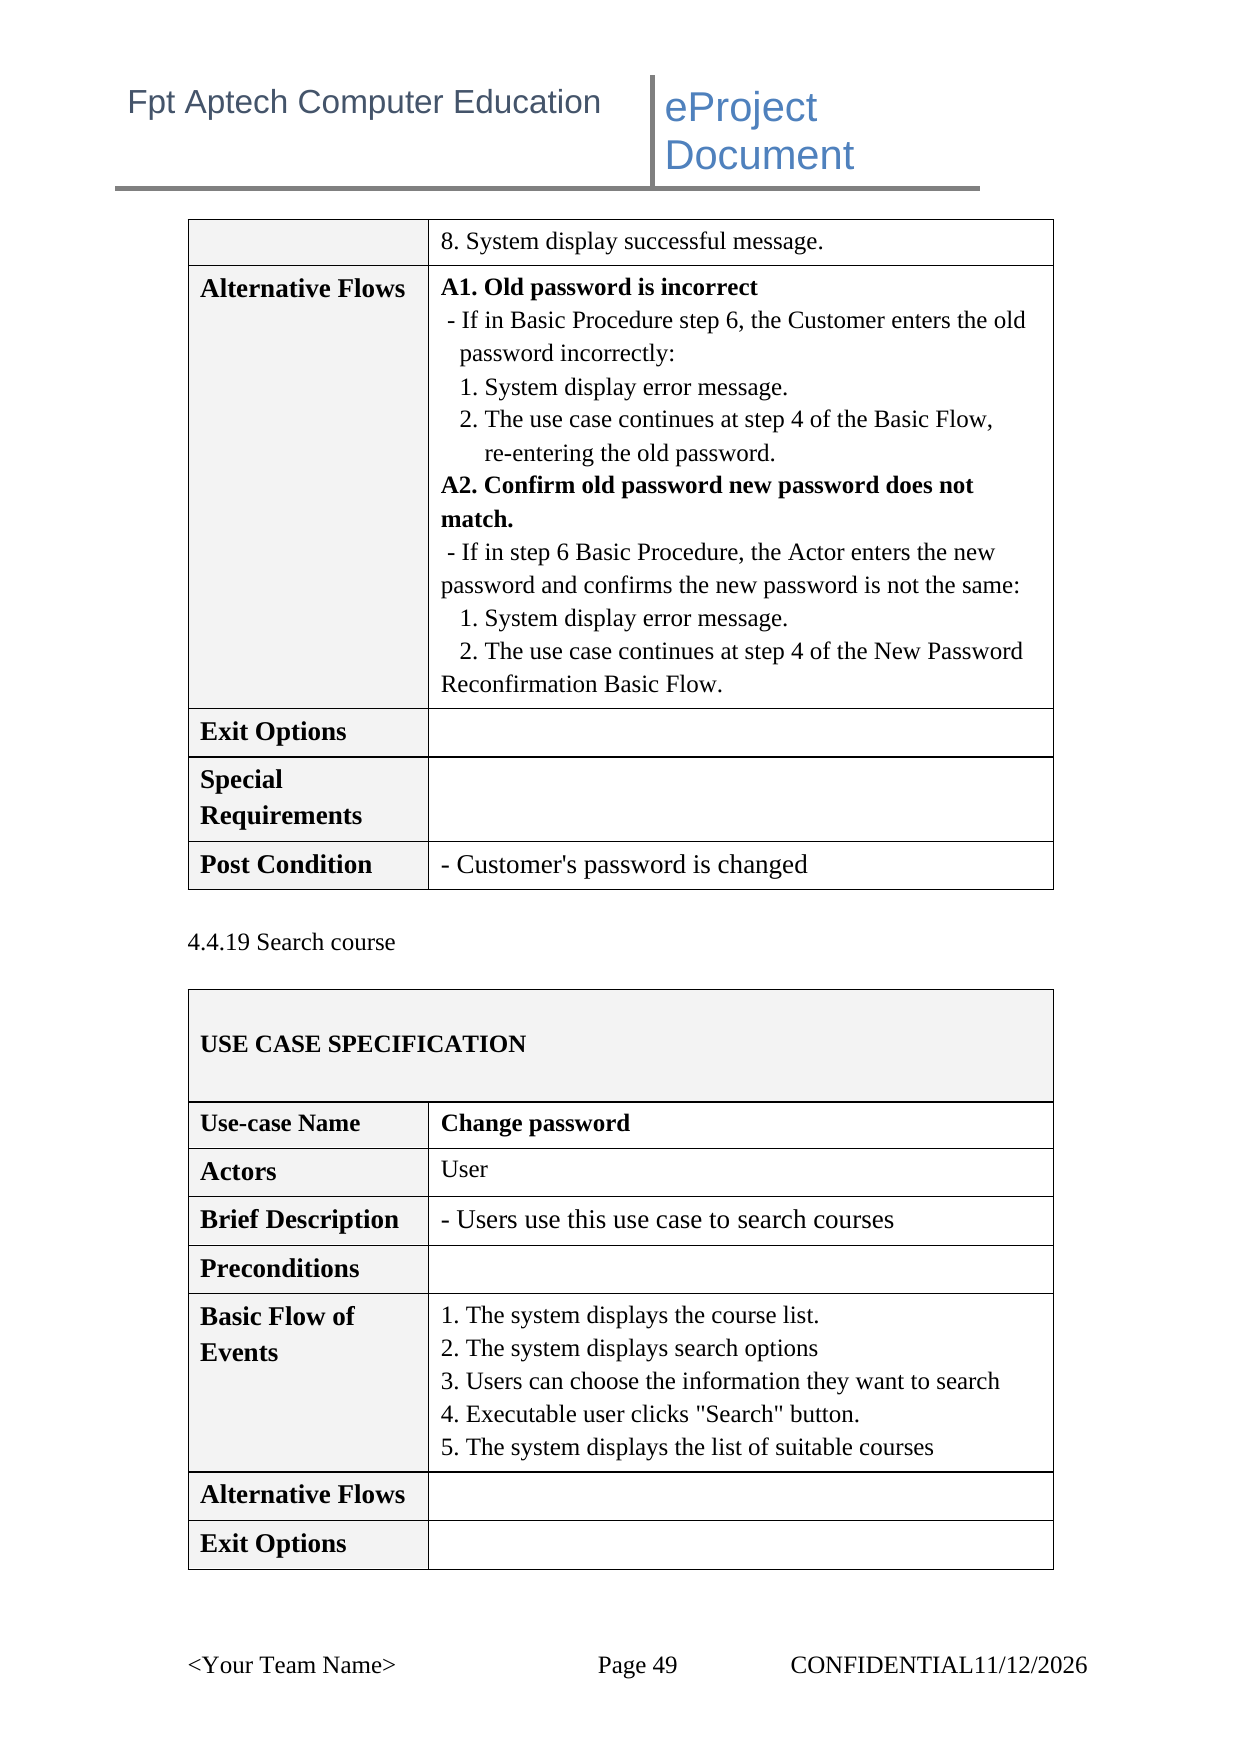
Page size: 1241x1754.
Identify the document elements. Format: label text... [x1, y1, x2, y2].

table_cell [429, 220, 1053, 265]
table_cell - Users use this use case to search courses [429, 1197, 1053, 1244]
table_cell Exit Options [189, 1521, 428, 1568]
table_cell A1. Old password is incorrect - If in Basic Procedure step 6, the Customer enters the old password incorrectly: 1. System display error message. 2. The use case continues at step 4 of the Basic Flow, re-entering the old password. A2. Confirm old password new password does not match. - If in step 6 Basic Procedure, the Actor enters the new password and confirms the new password is not the same: 1. System display error message. 2. The use case continues at step 4 of the New Password Reconfirmation Basic Flow. [429, 266, 1053, 708]
table_cell Actors [189, 1149, 428, 1196]
table_cell User [429, 1149, 1053, 1196]
table_cell Special Requirements [189, 758, 428, 841]
table_cell 1. The system displays the course list. 2. The system displays search options 3. Users can choose the information they want to search 4. Executable user clicks "Search" button. 5. The system displays the list of suitable courses [429, 1294, 1053, 1471]
table_cell Change password [429, 1103, 1053, 1147]
table_cell Exit Options [189, 709, 428, 756]
table_header USE CASE SPECIFICATION [189, 990, 1053, 1101]
table_cell Use-case Name [189, 1103, 428, 1147]
table_cell - Customer's password is changed [429, 842, 1053, 889]
table_cell Alternative Flows [189, 1473, 428, 1520]
table_cell [429, 1246, 1053, 1293]
table_cell Post Condition [189, 842, 428, 889]
table_cell Alternative Flows [189, 266, 428, 708]
table_cell [429, 709, 1053, 756]
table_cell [189, 220, 428, 265]
table_cell Preconditions [189, 1246, 428, 1293]
table_cell Brief Description [189, 1197, 428, 1244]
table_cell [429, 758, 1053, 841]
subtitle 4.4.19 Search course [187, 927, 1053, 956]
table_cell Basic Flow of Events [189, 1294, 428, 1471]
table_cell [429, 1473, 1053, 1520]
table_cell [429, 1521, 1053, 1568]
